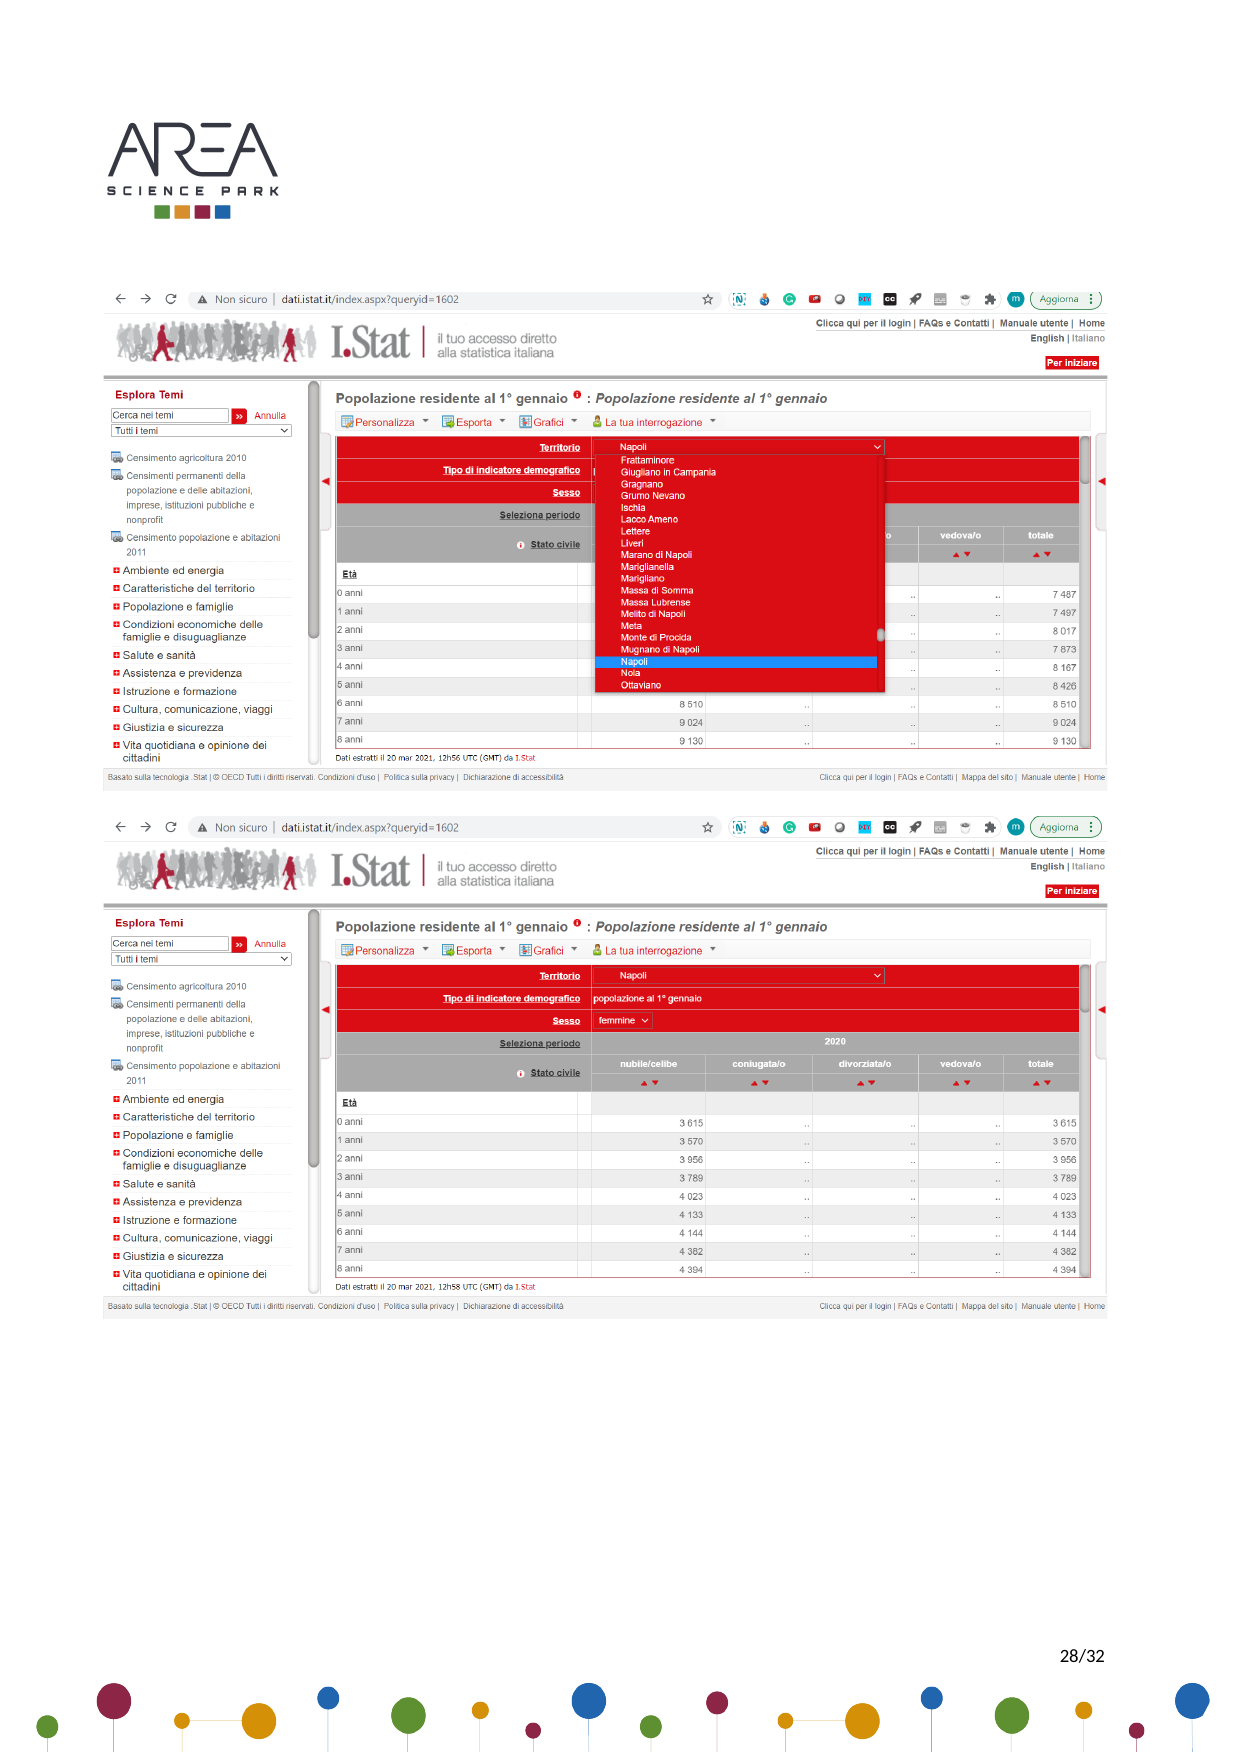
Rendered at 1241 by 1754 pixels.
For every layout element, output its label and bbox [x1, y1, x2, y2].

picture [103, 118, 1116, 264]
picture [103, 815, 1108, 1319]
picture [31, 1676, 1209, 1752]
picture [103, 292, 1108, 791]
